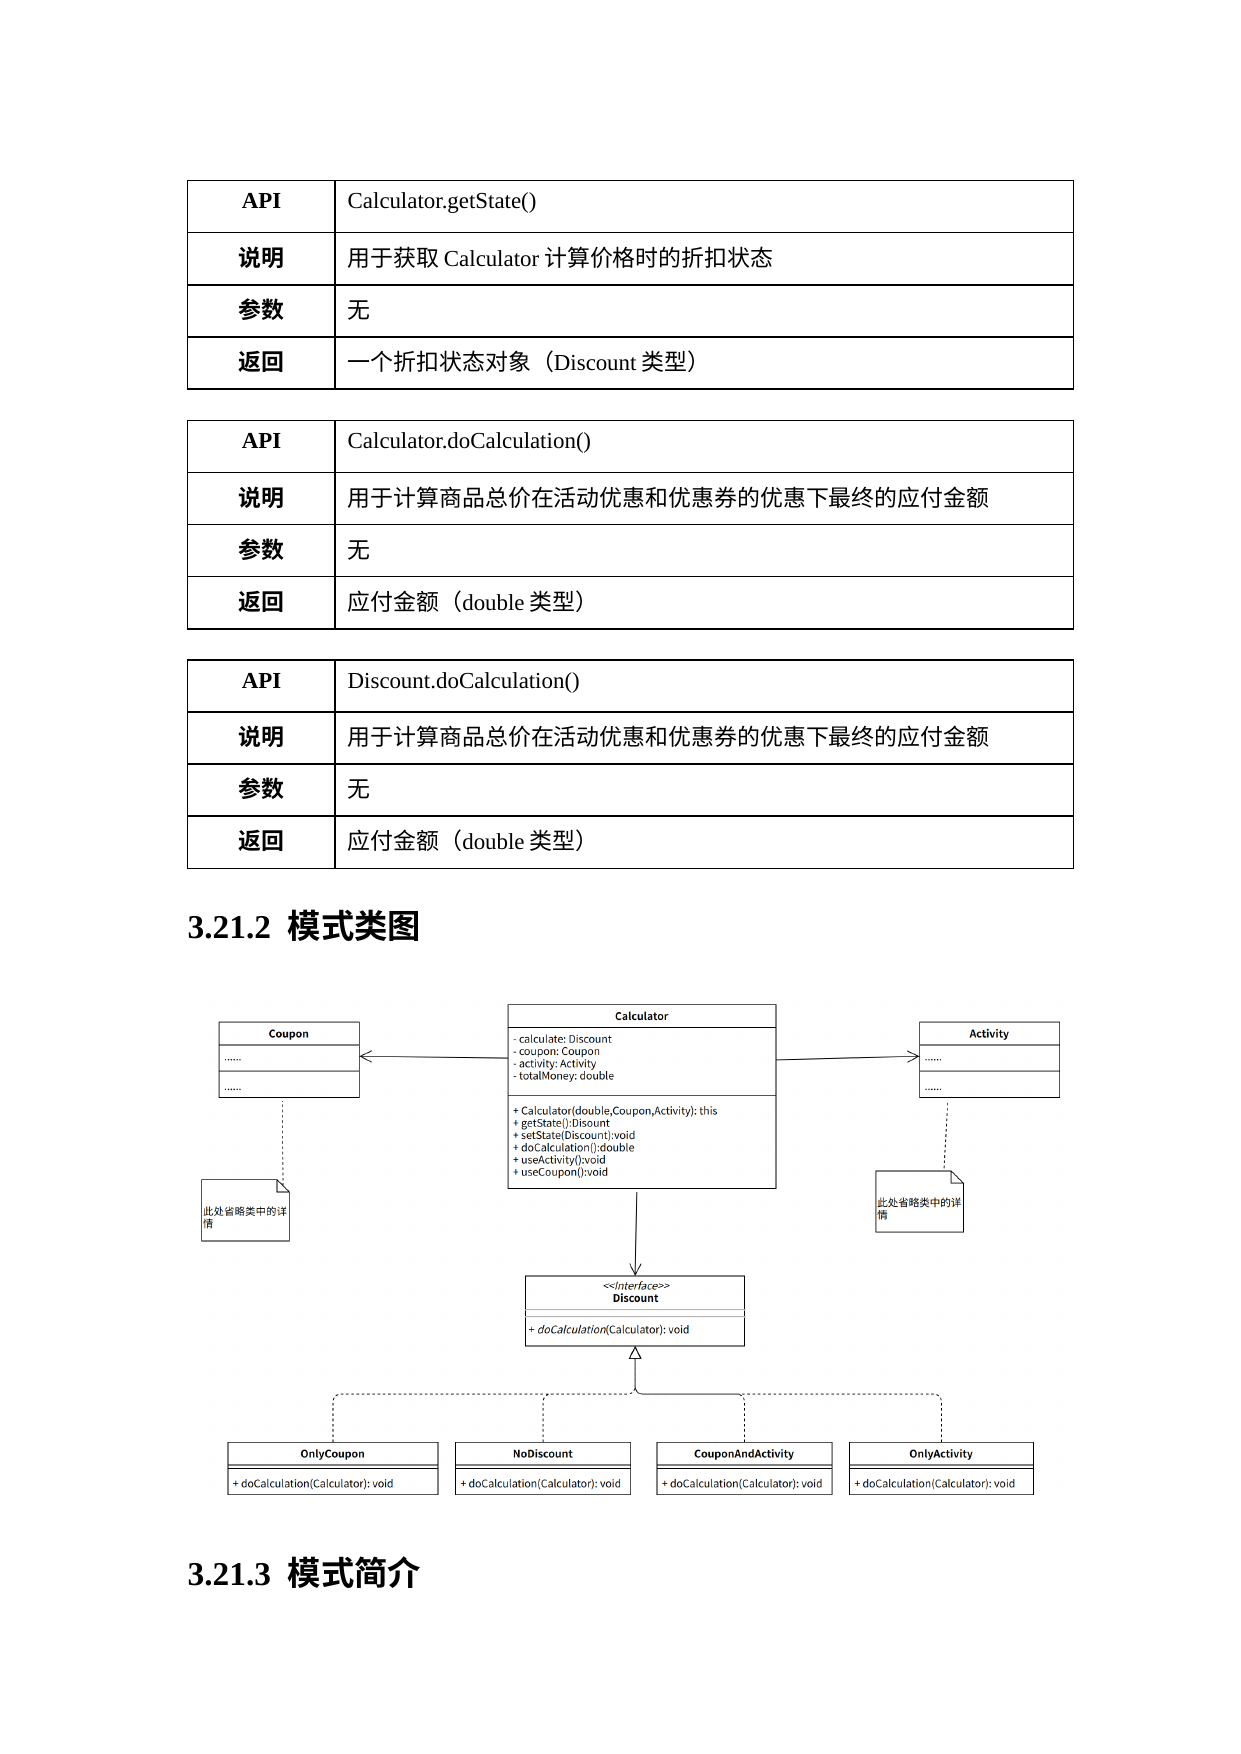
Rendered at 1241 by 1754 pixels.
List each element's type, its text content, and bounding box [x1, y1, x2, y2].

table_cell 无 [336, 765, 1073, 815]
table_cell 说明 [188, 473, 334, 524]
table_cell 返回 [188, 338, 334, 388]
table_cell 用于计算商品总价在活动优惠和优惠券的优惠下最终的应付金额 [336, 713, 1073, 763]
table_cell 参数 [188, 286, 334, 336]
text 3.21.3 模式简介 [187, 1547, 1053, 1595]
picture [187, 990, 1074, 1516]
table_header Calculator.getState() [336, 181, 1073, 232]
table_cell 应付金额（double类型） [336, 817, 1073, 867]
table_cell 返回 [188, 577, 334, 628]
table_cell 用于获取Calculator计算价格时的折扣状态 [336, 233, 1073, 284]
table_cell 说明 [188, 713, 334, 763]
table_cell 用于计算商品总价在活动优惠和优惠券的优惠下最终的应付金额 [336, 473, 1073, 524]
table_cell 参数 [188, 765, 334, 815]
table_header API [188, 181, 334, 232]
table_cell 返回 [188, 817, 334, 867]
text 3.21.2 模式类图 [187, 900, 1053, 948]
table_header API [188, 421, 334, 472]
table_cell 无 [336, 286, 1073, 336]
table_header Calculator.doCalculation() [336, 421, 1073, 472]
table_header Discount.doCalculation() [336, 661, 1073, 711]
table_cell 说明 [188, 233, 334, 284]
table_cell 参数 [188, 525, 334, 576]
table_cell 应付金额（double类型） [336, 577, 1073, 628]
table_cell 一个折扣状态对象（Discount类型） [336, 338, 1073, 388]
table_header API [188, 661, 334, 711]
table_cell 无 [336, 525, 1073, 576]
